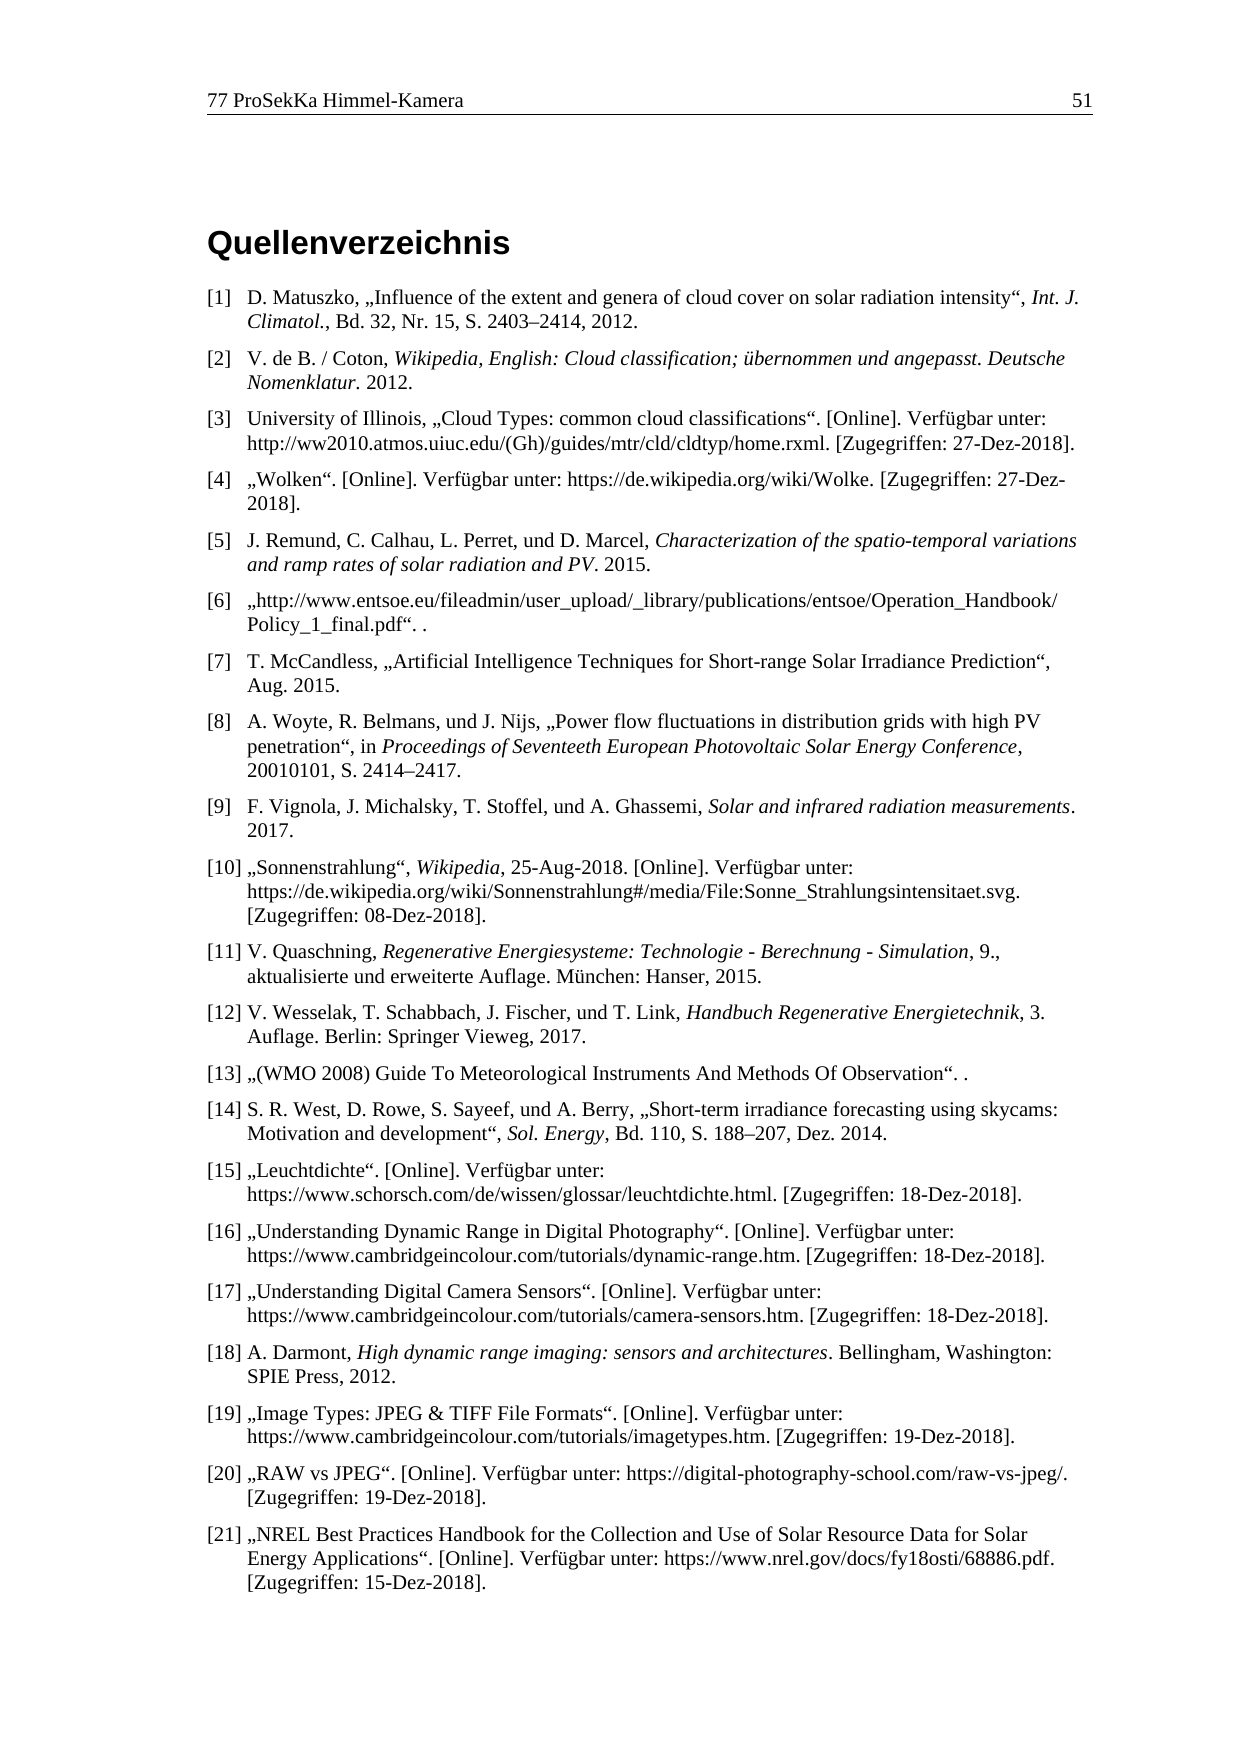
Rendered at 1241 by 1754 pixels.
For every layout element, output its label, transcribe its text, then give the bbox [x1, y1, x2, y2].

text [3] University of Illinois, „Cloud Types: common cloud classifications“. [Online]. Verfügbar unter: http://ww2010.atmos.uiuc.edu/(Gh)/guides/mtr/cld/cldtyp/home.rxml. [Zugegriffen: 27-Dez-2018]. [207, 406, 1093, 454]
text [12] V. Wesselak, T. Schabbach, J. Fischer, und T. Link, Handbuch Regenerative Energietechnik, 3. Auflage. Berlin: Springer Vieweg, 2017. [207, 1000, 1093, 1048]
text [21] „NREL Best Practices Handbook for the Collection and Use of Solar Resource Data for Solar Energy Applications“. [Online]. Verfügbar unter: https://www.nrel.gov/docs/fy18osti/68886.pdf. [Zugegriffen: 15-Dez-2018]. [207, 1522, 1093, 1594]
text [16] „Understanding Dynamic Range in Digital Photography“. [Online]. Verfügbar unter: https://www.cambridgeincolour.com/tutorials/dynamic-range.htm. [Zugegriffen: 18-Dez-2018]. [207, 1218, 1093, 1267]
text [2] V. de B. / Coton, Wikipedia, English: Cloud classification; übernommen und angepasst. Deutsche Nomenklatur. 2012. [207, 346, 1093, 394]
text [13] „(WMO 2008) Guide To Meteorological Instruments And Methods Of Observation“. . [207, 1061, 1093, 1085]
text [14] S. R. West, D. Rowe, S. Sayeef, und A. Berry, „Short-term irradiance forecasting using skycams: Motivation and development“, Sol. Energy, Bd. 110, S. 188–207, Dez. 2014. [207, 1097, 1093, 1145]
text [6] „http://www.entsoe.eu/fileadmin/user_upload/_library/publications/entsoe/Operation_Handbook/Policy_1_final.pdf“. . [207, 588, 1093, 636]
text [7] T. McCandless, „Artificial Intelligence Techniques for Short-range Solar Irradiance Prediction“, Aug. 2015. [207, 649, 1093, 697]
text [9] F. Vignola, J. Michalsky, T. Stoffel, und A. Ghassemi, Solar and infrared radiation measurements. 2017. [207, 794, 1093, 842]
subtitle Quellenverzeichnis [207, 223, 1093, 261]
text [5] J. Remund, C. Calhau, L. Perret, und D. Marcel, Characterization of the spatio-temporal variations and ramp rates of solar radiation and PV. 2015. [207, 528, 1093, 576]
text [8] A. Woyte, R. Belmans, und J. Nijs, „Power flow fluctuations in distribution grids with high PV penetration“, in Proceedings of Seventeeth European Photovoltaic Solar Energy Conference, 20010101, S. 2414–2417. [207, 709, 1093, 782]
text [15] „Leuchtdichte“. [Online]. Verfügbar unter: https://www.schorsch.com/de/wissen/glossar/leuchtdichte.html. [Zugegriffen: 18-Dez-2018]. [207, 1158, 1093, 1206]
text [1] D. Matuszko, „Influence of the extent and genera of cloud cover on solar radiation intensity“, Int. J. Climatol., Bd. 32, Nr. 15, S. 2403–2414, 2012. [207, 285, 1093, 333]
text [4] „Wolken“. [Online]. Verfügbar unter: https://de.wikipedia.org/wiki/Wolke. [Zugegriffen: 27-Dez-2018]. [207, 467, 1093, 515]
text [20] „RAW vs JPEG“. [Online]. Verfügbar unter: https://digital-photography-school.com/raw-vs-jpeg/. [Zugegriffen: 19-Dez-2018]. [207, 1461, 1093, 1509]
text [18] A. Darmont, High dynamic range imaging: sensors and architectures. Bellingham, Washington: SPIE Press, 2012. [207, 1340, 1093, 1388]
text [17] „Understanding Digital Camera Sensors“. [Online]. Verfügbar unter: https://www.cambridgeincolour.com/tutorials/camera-sensors.htm. [Zugegriffen: 18-Dez-2018]. [207, 1279, 1093, 1327]
text [10] „Sonnenstrahlung“, Wikipedia, 25-Aug-2018. [Online]. Verfügbar unter: https://de.wikipedia.org/wiki/Sonnenstrahlung#/media/File:Sonne_Strahlungsintensitaet.svg. [Zugegriffen: 08-Dez-2018]. [207, 855, 1093, 927]
text [11] V. Quaschning, Regenerative Energiesysteme: Technologie - Berechnung - Simulation, 9., aktualisierte und erweiterte Auflage. München: Hanser, 2015. [207, 939, 1093, 988]
text [19] „Image Types: JPEG & TIFF File Formats“. [Online]. Verfügbar unter: https://www.cambridgeincolour.com/tutorials/imagetypes.htm. [Zugegriffen: 19-Dez-2018]. [207, 1400, 1093, 1448]
